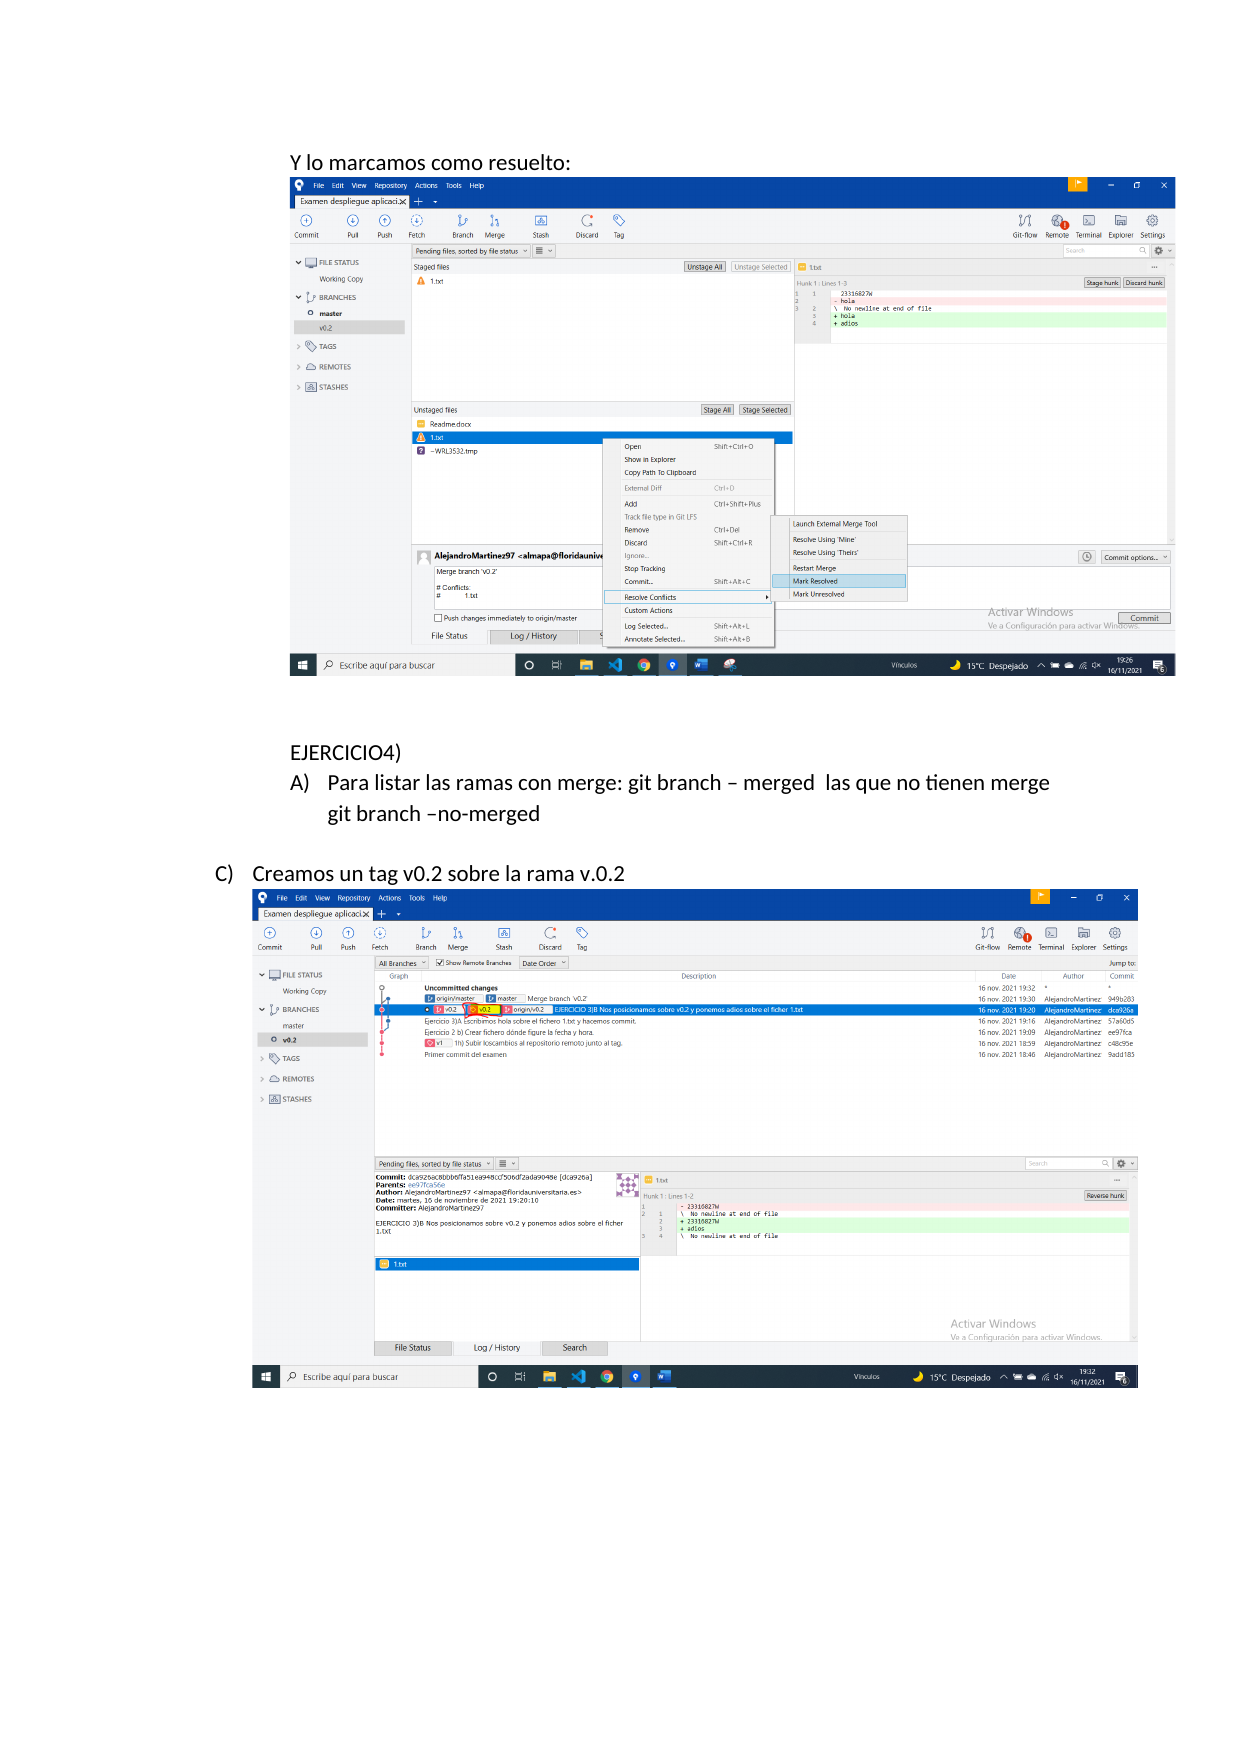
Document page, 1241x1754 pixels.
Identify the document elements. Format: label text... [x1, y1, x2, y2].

list Creamos un tag v0.2 sobre la rama v.0.2 [215, 859, 1063, 887]
list EJERCICIO4) [290, 738, 1063, 766]
list Y lo marcamos como resuelto: [290, 148, 1063, 176]
picture [289, 177, 1176, 676]
list Para listar las ramas con merge: git branch – merged las que no tienen merge git branch –no-merged [290, 768, 1063, 827]
picture [252, 889, 1138, 1388]
